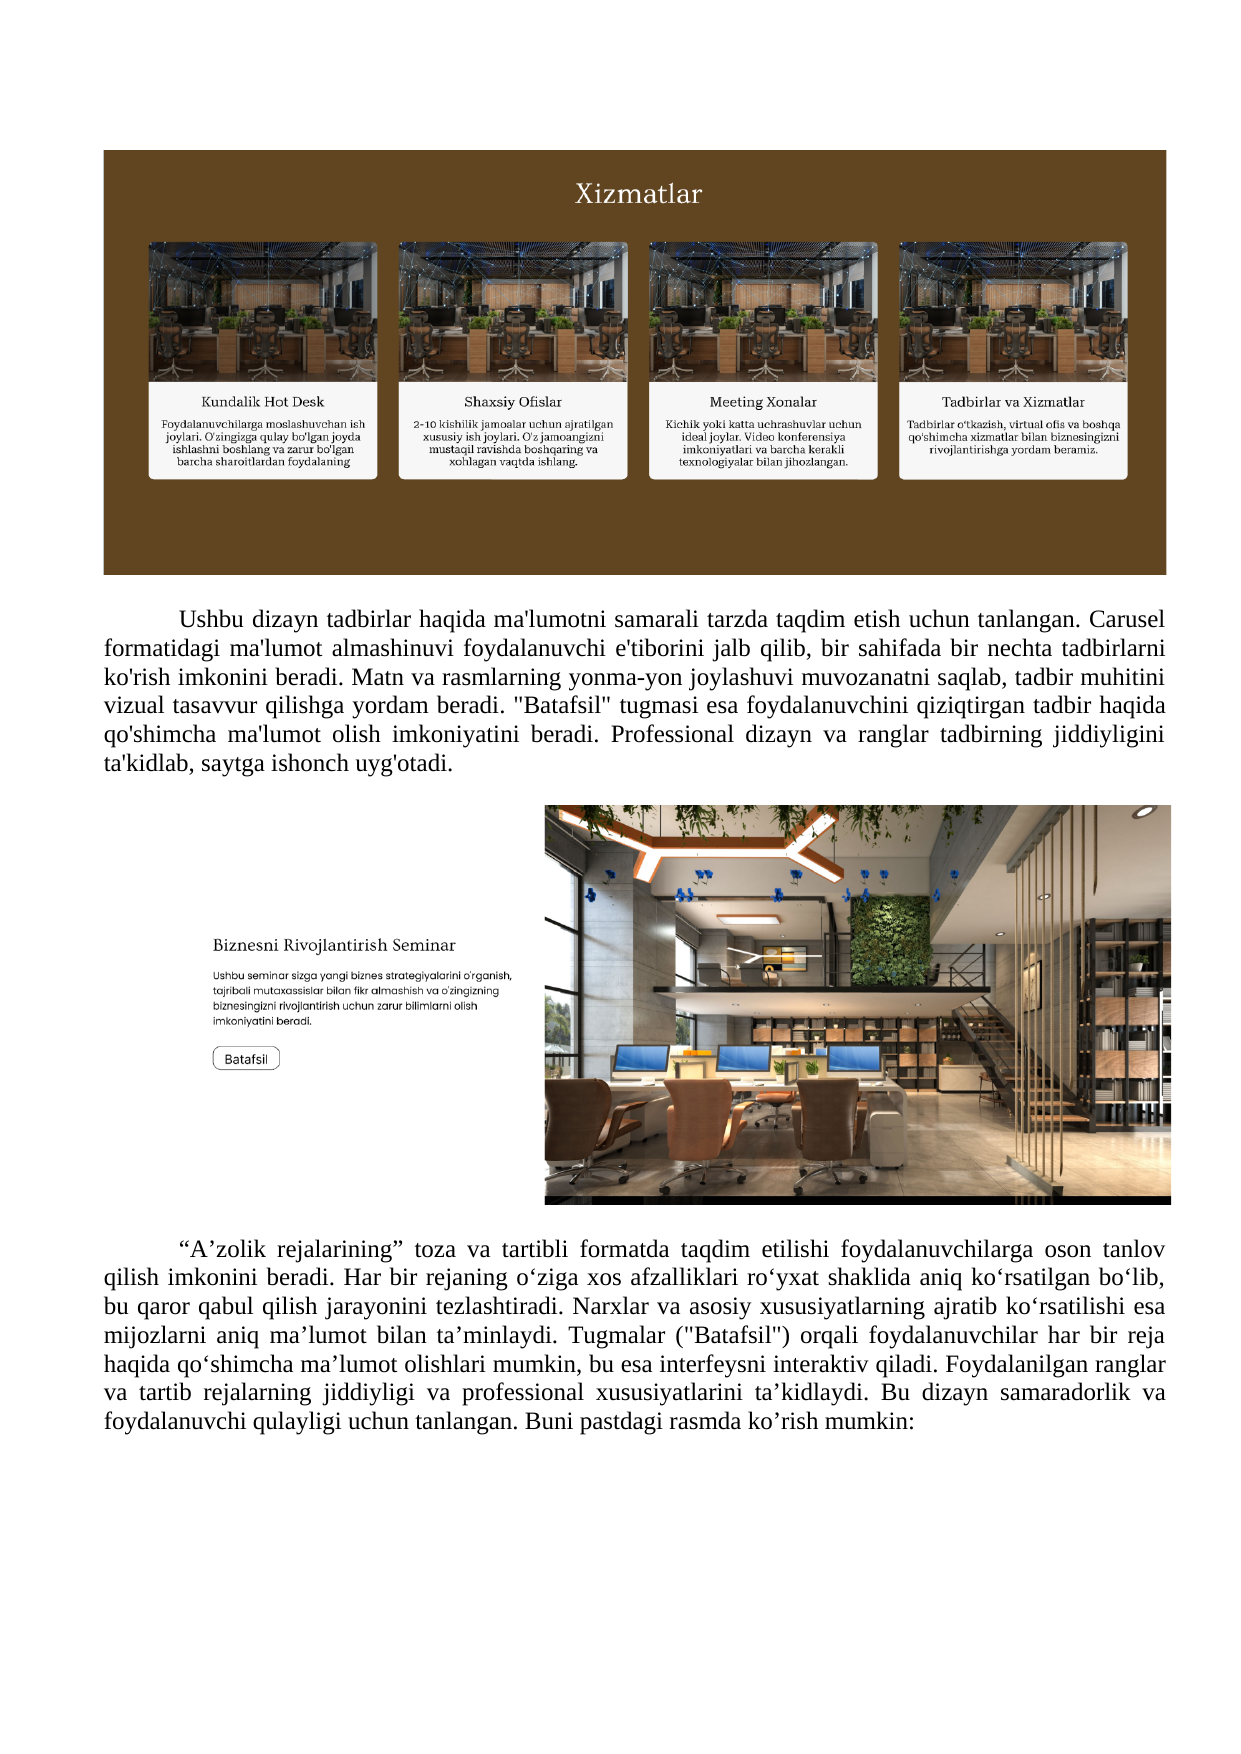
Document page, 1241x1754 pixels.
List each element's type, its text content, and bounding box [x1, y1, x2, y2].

picture [178, 805, 1172, 1205]
text “A’zolik rejalarining” toza va tartibli formatda taqdim etilishi foydalanuvchilarga oson tanlov qilish imkonini beradi. Har bir rejaning o‘ziga xos afzalliklari ro‘yxat shaklida aniq ko‘rsatilgan bo‘lib, bu qaror qabul qilish jarayonini tezlashtiradi. Narxlar va asosiy xususiyatlarning ajratib ko‘rsatilishi esa mijozlarni aniq ma’lumot bilan ta’minlaydi. Tugmalar ("Batafsil") orqali foydalanuvchilar har bir reja haqida qo‘shimcha ma’lumot olishlari mumkin, bu esa interfeysni interaktiv qiladi. Foydalanilgan ranglar va tartib rejalarning jiddiyligi va professional xususiyatlarini ta’kidlaydi. Bu dizayn samaradorlik va foydalanuvchi qulayligi uchun tanlangan. Buni pastdagi rasmda ko’rish mumkin: [103, 1234, 1167, 1435]
picture [103, 150, 1167, 575]
text Ushbu dizayn tadbirlar haqida ma'lumotni samarali tarzda taqdim etish uchun tanlangan. Carusel formatidagi ma'lumot almashinuvi foydalanuvchi e'tiborini jalb qilib, bir sahifada bir nechta tadbirlarni ko'rish imkonini beradi. Matn va rasmlarning yonma-yon joylashuvi muvozanatni saqlab, tadbir muhitini vizual tasavvur qilishga yordam beradi. "Batafsil" tugmasi esa foydalanuvchini qiziqtirgan tadbir haqida qo'shimcha ma'lumot olish imkoniyatini beradi. Professional dizayn va ranglar tadbirning jiddiyligini ta'kidlab, saytga ishonch uyg'otadi. [103, 604, 1167, 777]
